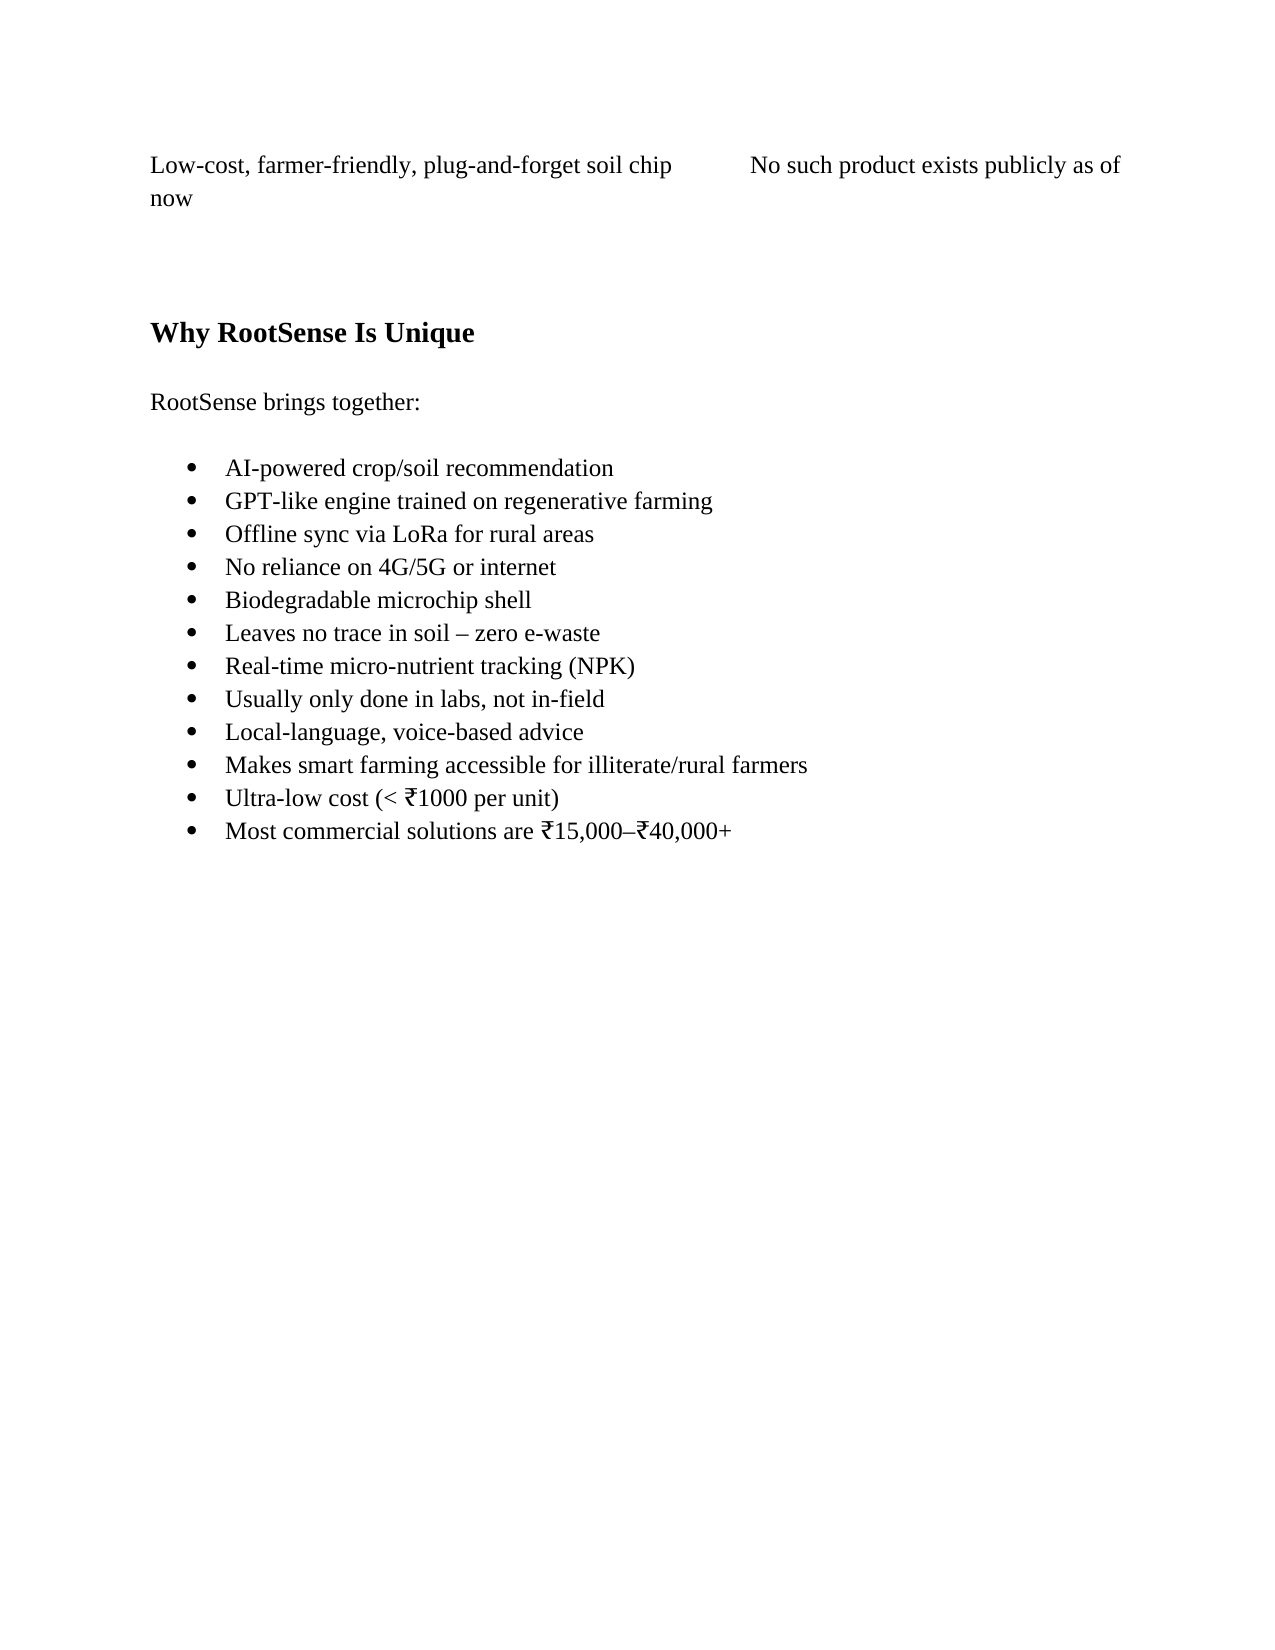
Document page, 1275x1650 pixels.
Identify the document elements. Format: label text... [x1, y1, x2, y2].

list Ultra-low cost (< ₹1000 per unit) [187, 783, 1125, 812]
text Why RootSense Is Unique [150, 315, 1125, 349]
list AI-powered crop/soil recommendation [187, 453, 1125, 481]
list Local-language, voice-based advice [187, 717, 1125, 746]
list Biodegradable microchip shell [187, 585, 1125, 613]
list GPT-like engine trained on regenerative farming [187, 486, 1125, 514]
list Usually only done in labs, not in-field [187, 684, 1125, 713]
list Offline sync via LoRa for rural areas [187, 519, 1125, 547]
list Leaves no trace in soil – zero e-waste [187, 618, 1125, 647]
list No reliance on 4G/5G or internet [187, 552, 1125, 581]
text RootSense brings together: [150, 387, 1125, 415]
list Makes smart farming accessible for illiterate/rural farmers [187, 750, 1125, 779]
list Most commercial solutions are ₹15,000–₹40,000+ [187, 816, 1125, 845]
list Real-time micro-nutrient tracking (NPK) [187, 651, 1125, 679]
text Low-cost, farmer-friendly, plug-and-forget soil chip ❌ No such product exists publicly as of now [150, 150, 1125, 212]
